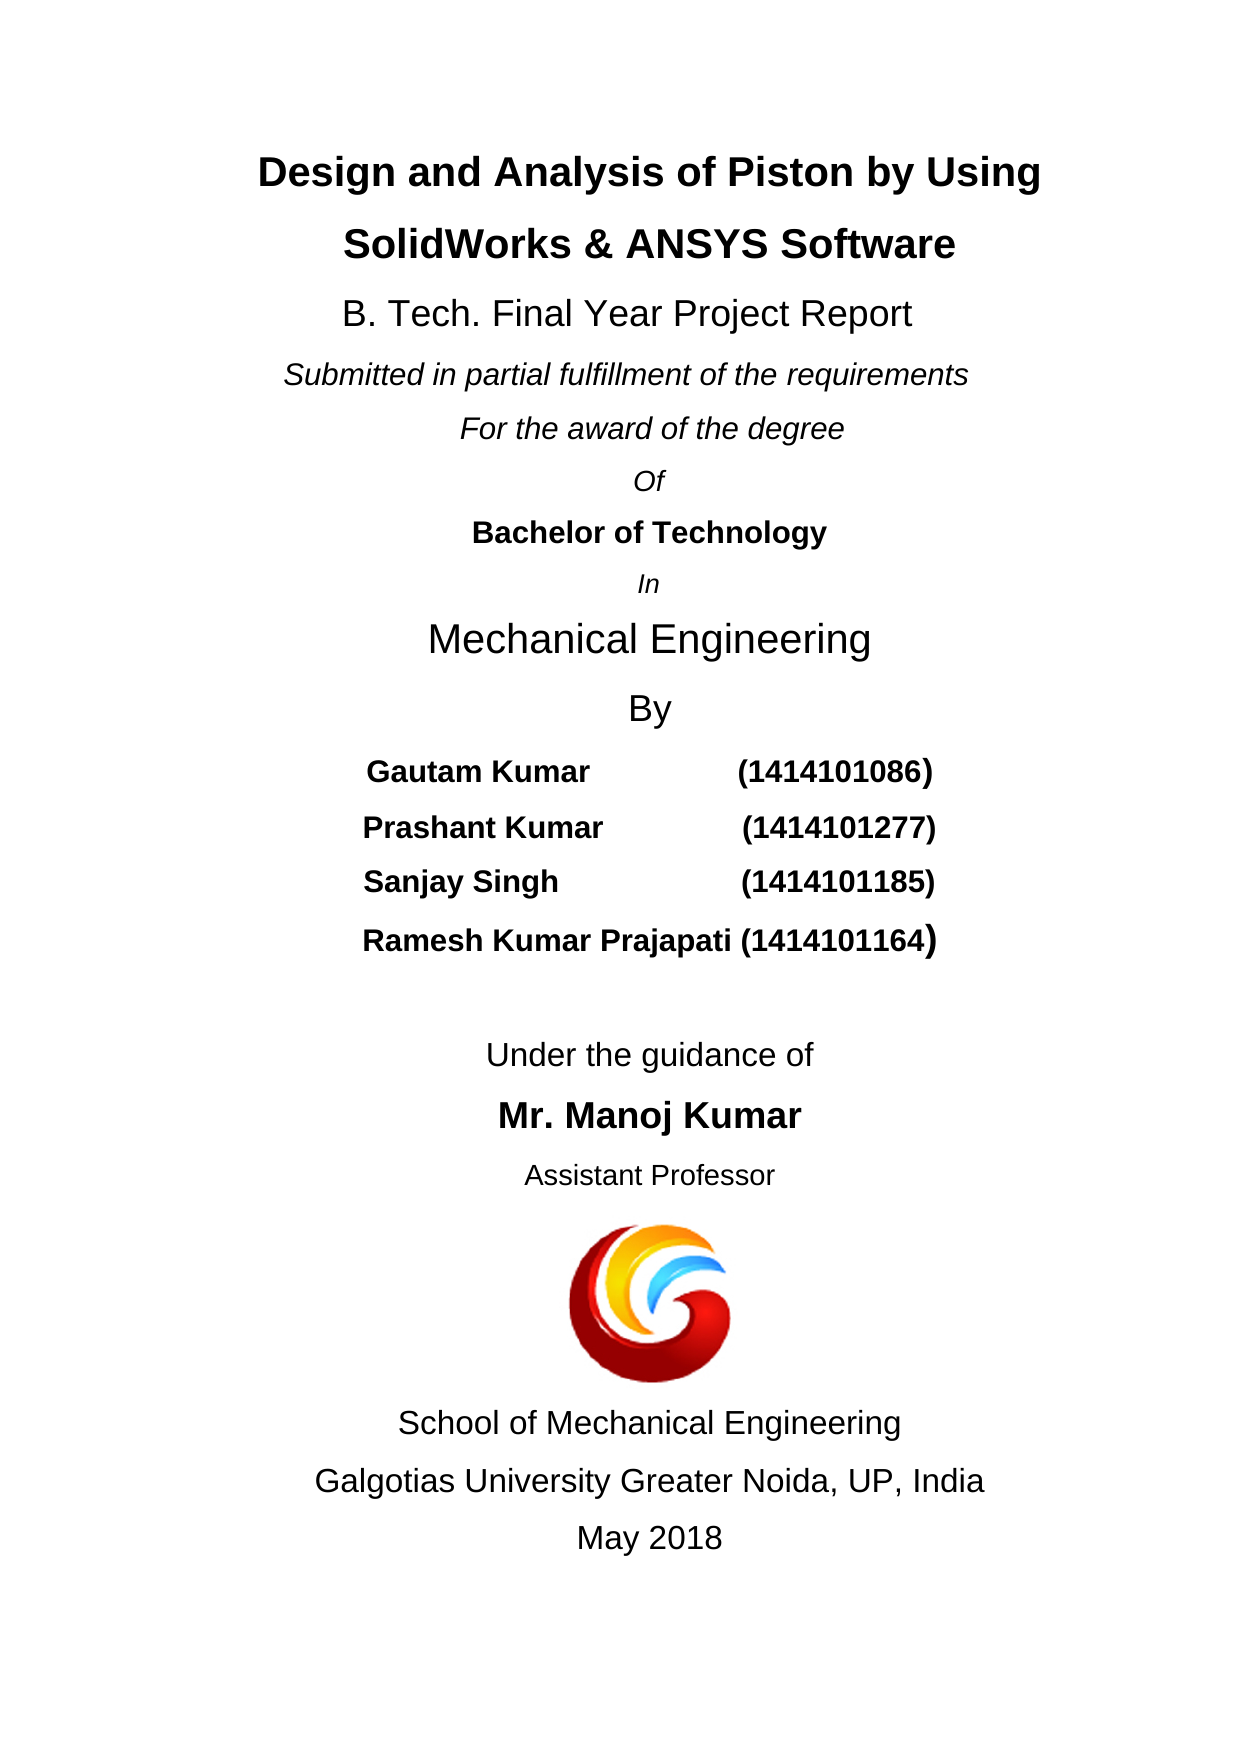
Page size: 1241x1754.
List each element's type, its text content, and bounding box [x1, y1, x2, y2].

subtitle Submitted in partial fulfillment of the requirements [207, 356, 1093, 392]
text School of Mechanical Engineering [207, 1403, 1093, 1441]
text Under the guidance of [207, 1035, 1093, 1074]
text Mechanical Engineering [207, 615, 1093, 663]
text May 2018 [207, 1518, 1093, 1557]
text Design and Analysis of Piston by Using SolidWorks & ANSYS Software [207, 148, 1093, 267]
subtitle Bachelor of Technology [207, 514, 1093, 550]
text Mr. Manoj Kumar [207, 1093, 1093, 1136]
text By [207, 687, 1093, 730]
picture [559, 1207, 741, 1389]
text Of [207, 464, 1093, 497]
subtitle For the award of the degree [207, 410, 1093, 446]
text B. Tech. Final Year Project Report [207, 291, 1093, 334]
text Prashant Kumar (1414101277) [207, 809, 1093, 845]
text Gautam Kumar (1414101086) [207, 751, 1093, 790]
text Sanjay Singh (1414101185) [207, 863, 1093, 899]
text Galgotias University Greater Noida, UP, India [207, 1461, 1093, 1499]
text Assistant Professor [207, 1157, 1093, 1191]
text Ramesh Kumar Prajapati (1414101164) [207, 917, 1093, 960]
text In [207, 568, 1093, 599]
